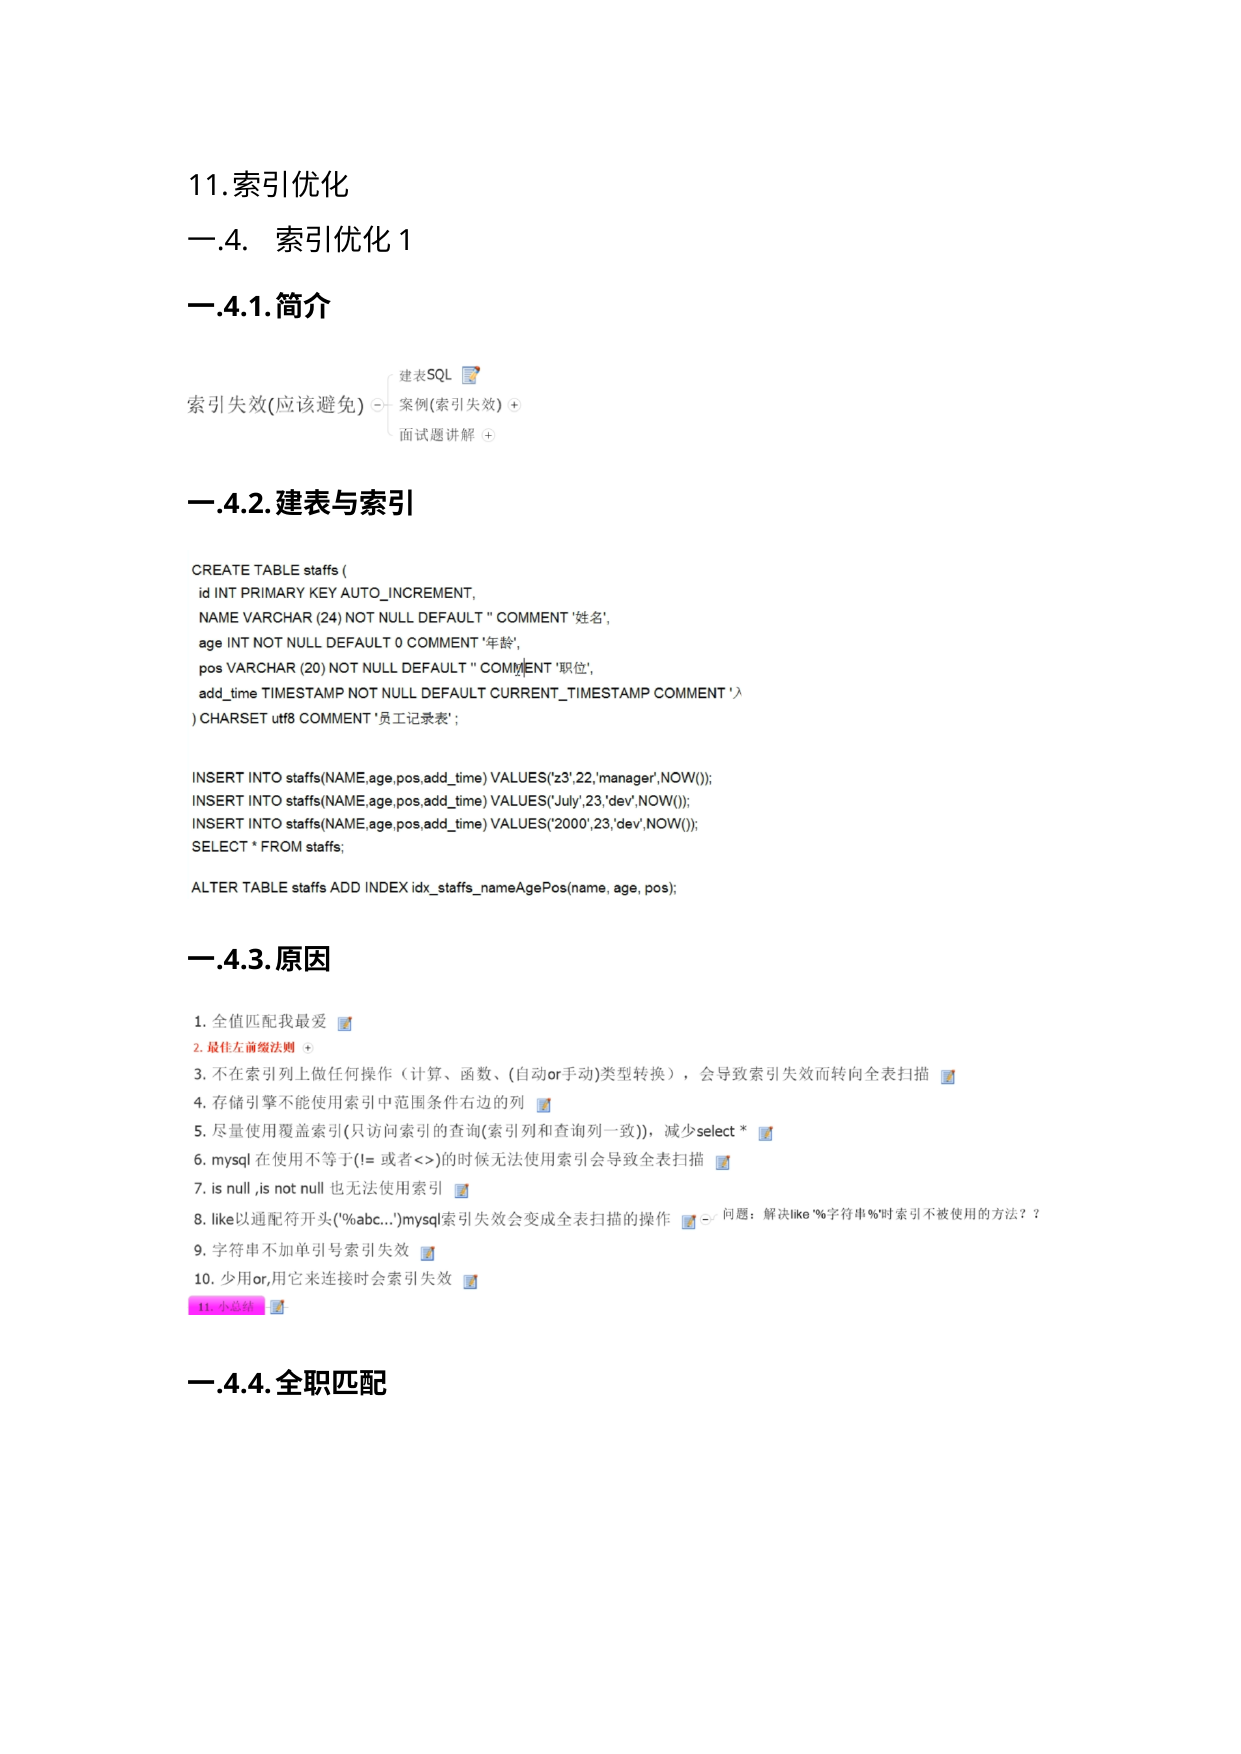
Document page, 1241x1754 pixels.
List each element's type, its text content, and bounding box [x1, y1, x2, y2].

picture [187, 1007, 1053, 1315]
subtitle 建表与索引 [187, 481, 1053, 521]
subtitle 原因 [187, 937, 1053, 978]
subtitle 简介 [187, 284, 1053, 325]
subtitle 全职匹配 [187, 1361, 1053, 1402]
picture [187, 550, 742, 899]
subtitle 索引优化 [187, 162, 1053, 204]
subtitle 索引优化1 [187, 233, 1053, 255]
picture [187, 353, 729, 451]
